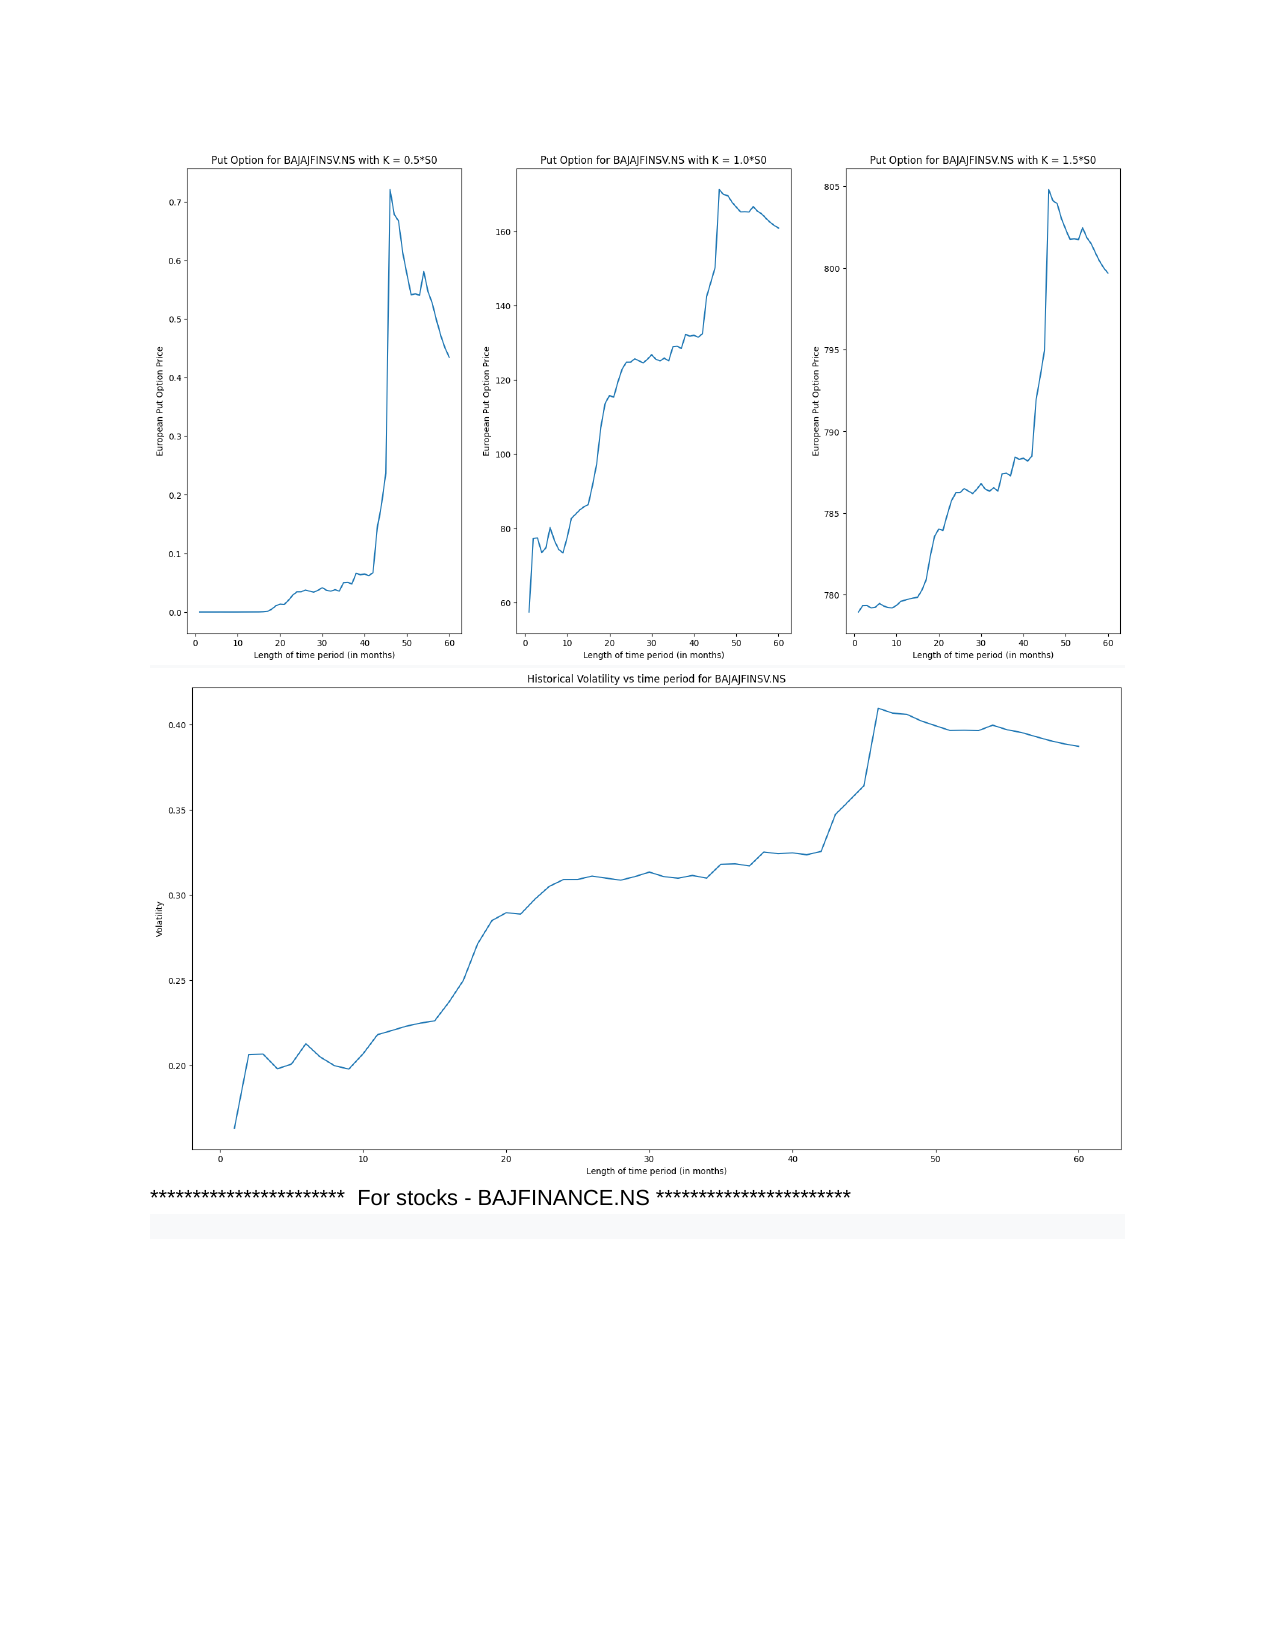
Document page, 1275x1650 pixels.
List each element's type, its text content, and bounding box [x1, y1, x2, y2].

picture [150, 668, 1125, 1181]
text *********************** For stocks - BAJFINANCE.NS *********************** [150, 1185, 1125, 1210]
picture [150, 150, 1125, 665]
